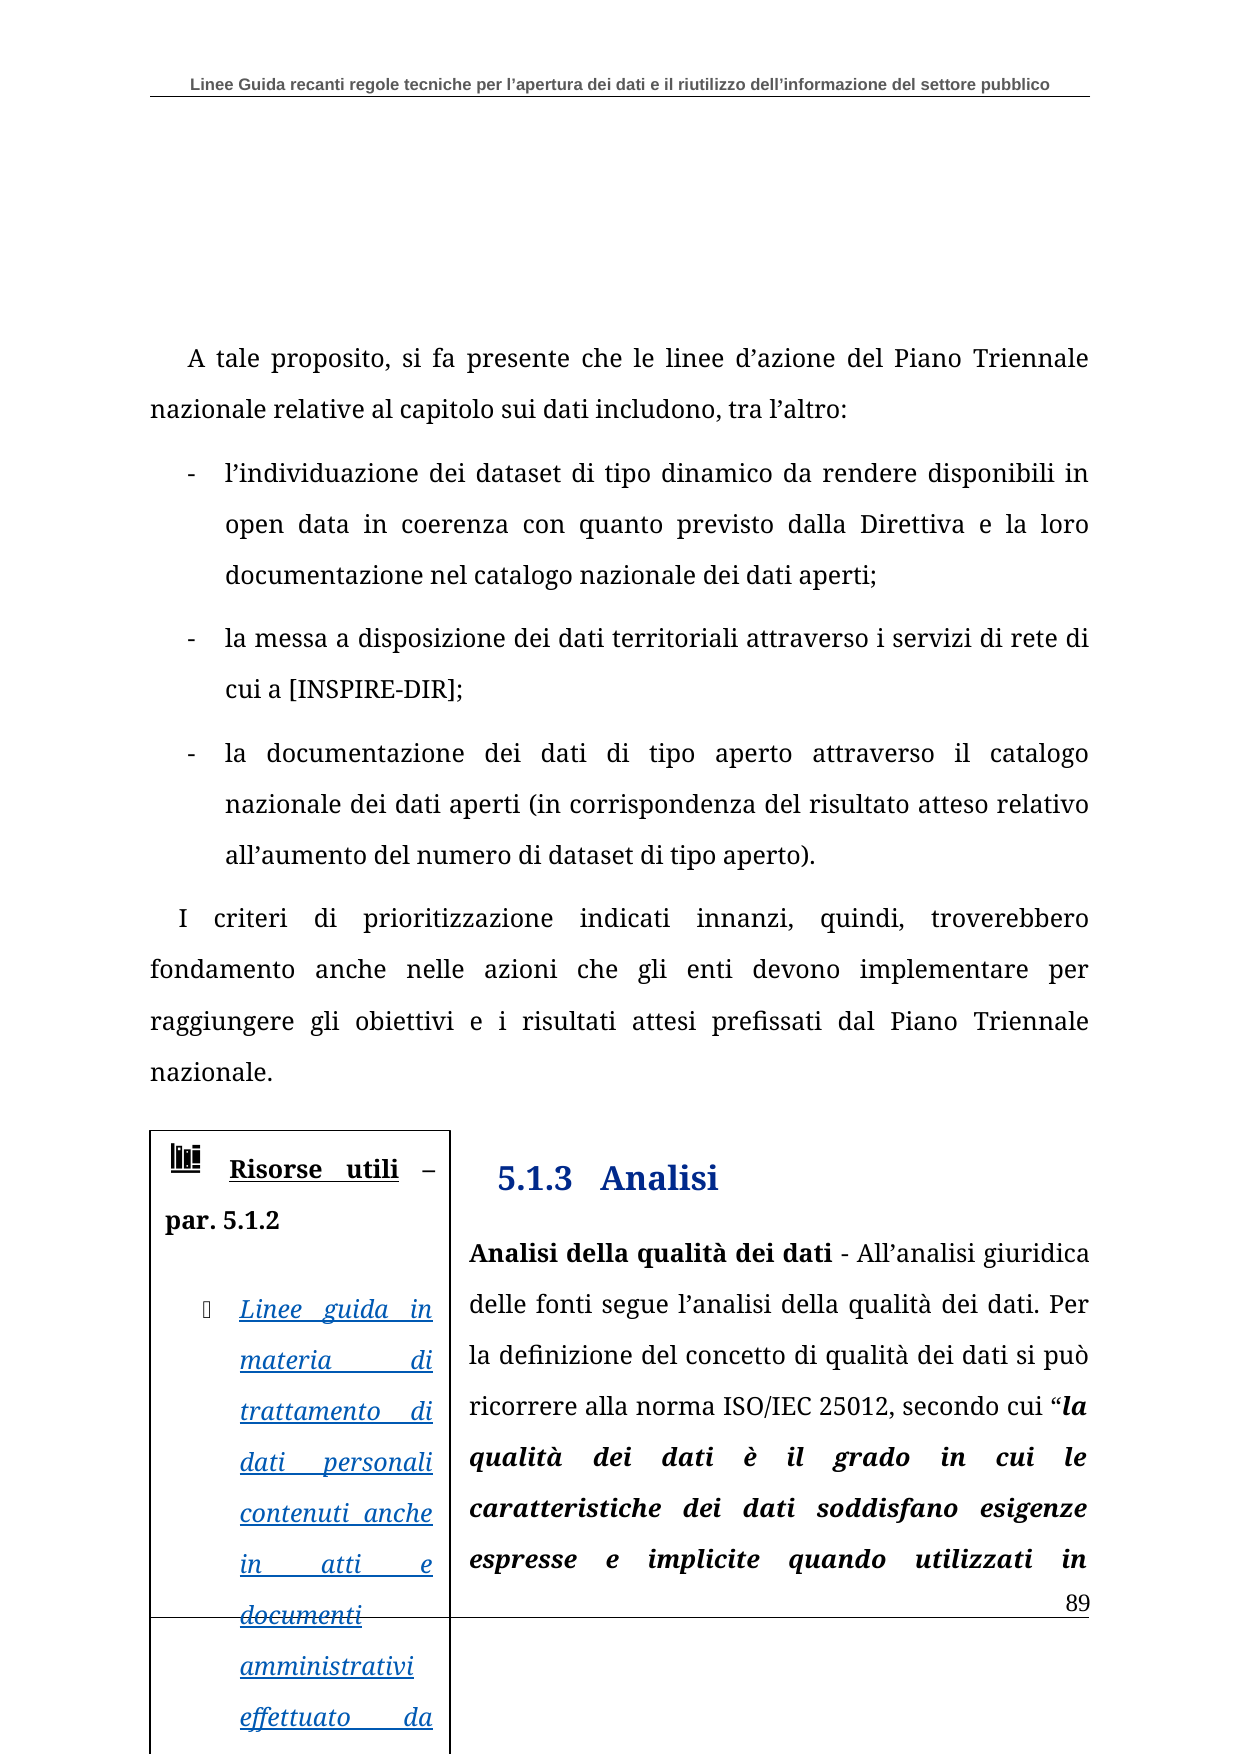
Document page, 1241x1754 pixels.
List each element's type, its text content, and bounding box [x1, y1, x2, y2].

list la messa a disposizione dei dati territoriali attraverso i servizi di rete di cui a [INSPIRE-DIR]; [187, 621, 1090, 706]
list la documentazione dei dati di tipo aperto attraverso il catalogo nazionale dei dati aperti (in corrispondenza del risultato atteso relativo all’aumento del numero di dataset di tipo aperto). [187, 735, 1090, 872]
subtitle Analisi [451, 1155, 1090, 1201]
subtitle Analisi [178, 1155, 449, 1201]
list l’individuazione dei dataset di tipo dinamico da rendere disponibili in open data in coerenza con quanto previsto dalla Direttiva e la loro documentazione nel catalogo nazionale dei dati aperti; [187, 455, 1090, 591]
picture [165, 1137, 206, 1179]
text I criteri di prioritizzazione indicati innanzi, quindi, troverebbero fondamento anche nelle azioni che gli enti devono implementare per raggiungere gli obiettivi e i risultati attesi prefissati dal Piano Triennale nazionale. [150, 901, 1090, 1088]
text A tale proposito, si fa presente che le linee d’azione del Piano Triennale nazionale relative al capitolo sui dati includono, tra l’altro: [150, 341, 1090, 426]
